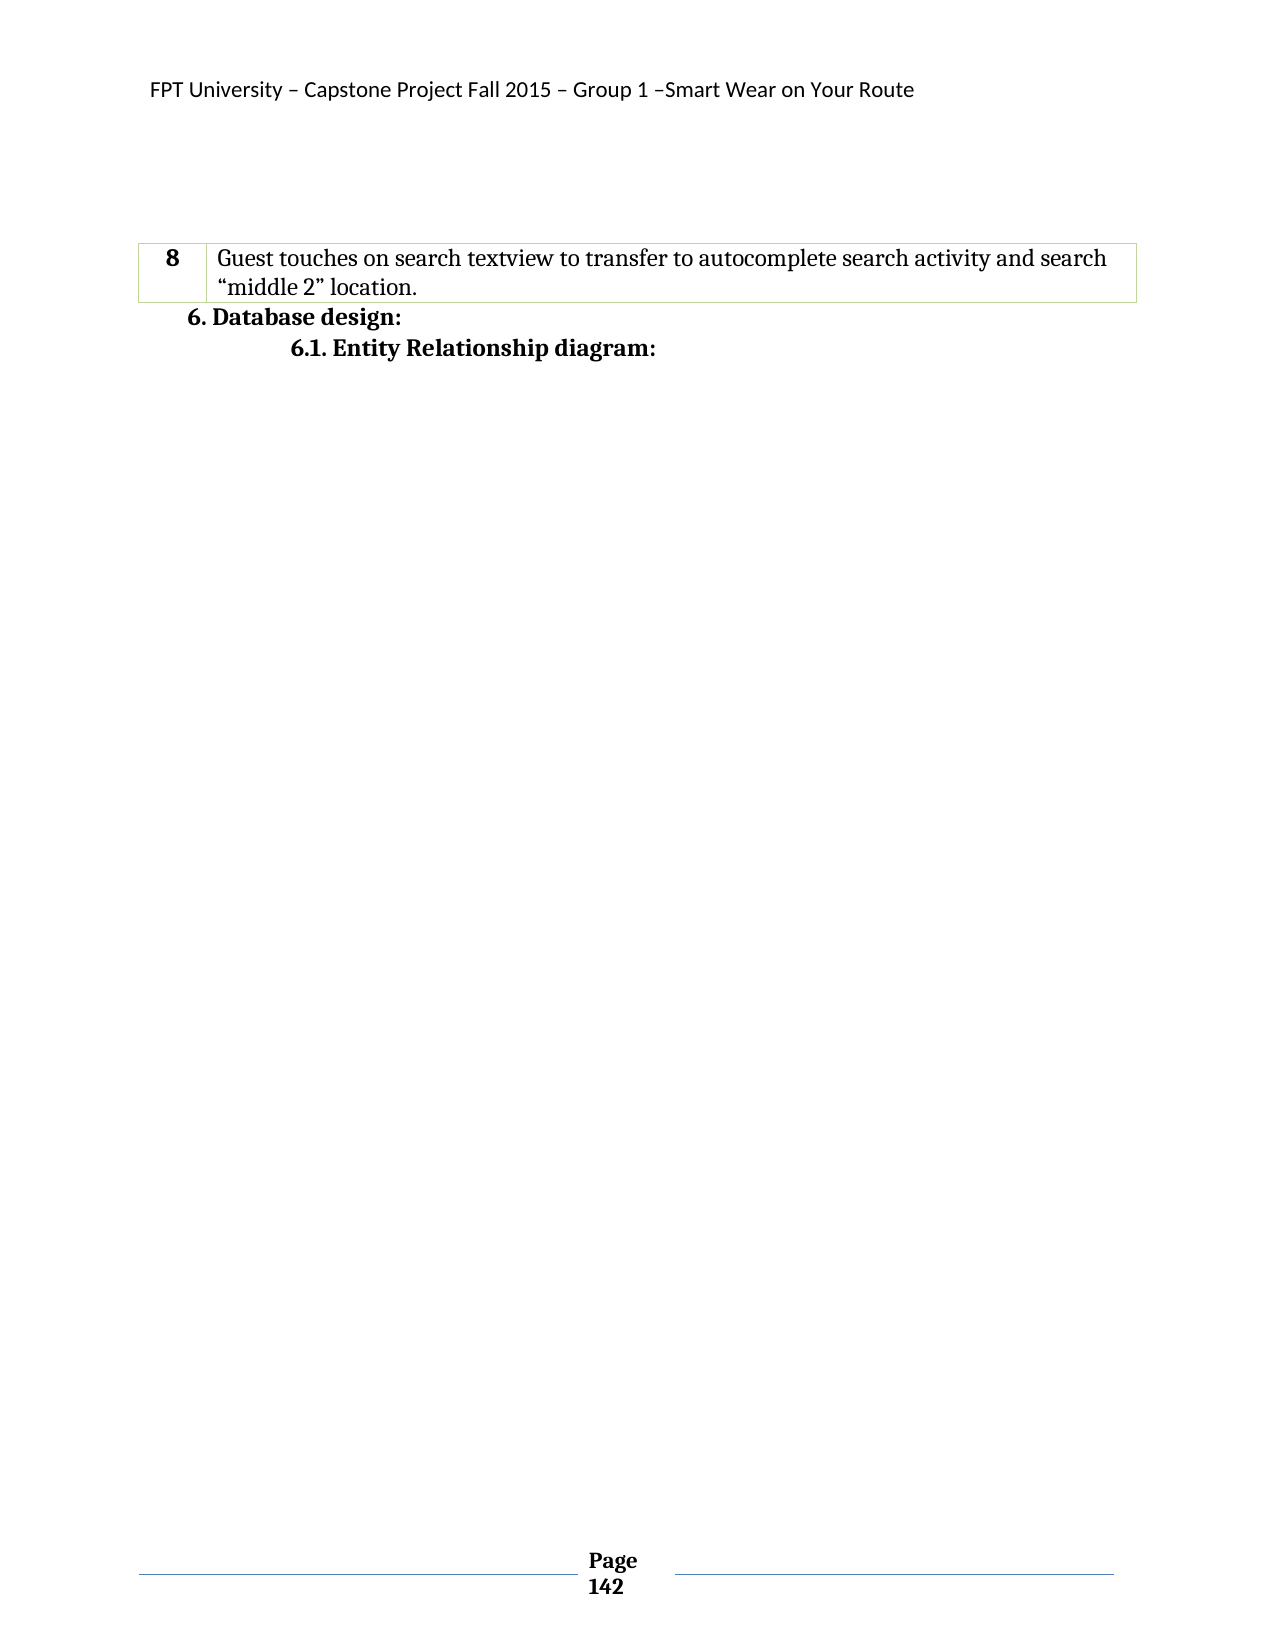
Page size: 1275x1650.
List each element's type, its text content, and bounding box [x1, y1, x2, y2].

table_cell Guest touches on search textview to transfer to autocomplete search activity and search “middle 2” location. [207, 244, 1136, 302]
subtitle 6.1. Entity Relationship diagram: [291, 334, 1125, 362]
table_cell 8 [139, 244, 206, 302]
subtitle 6. Database design: [187, 303, 1125, 331]
